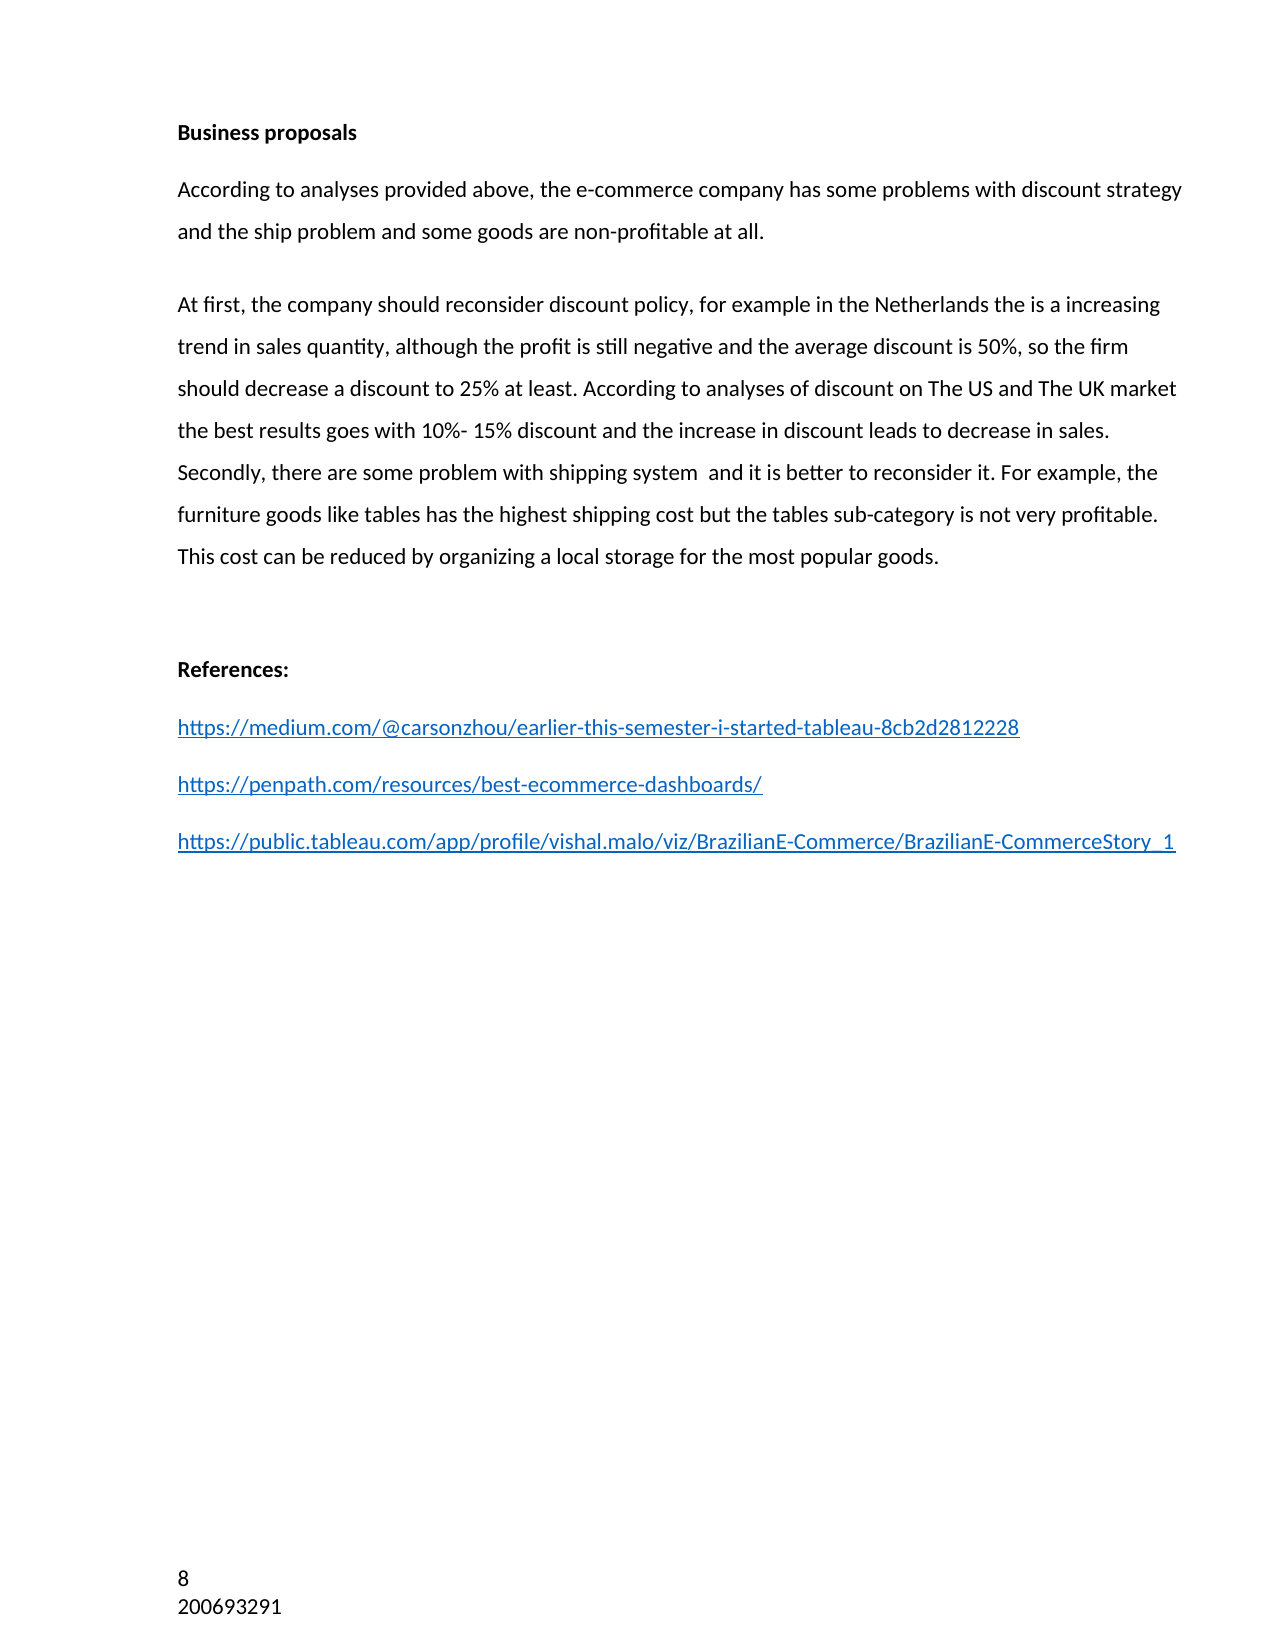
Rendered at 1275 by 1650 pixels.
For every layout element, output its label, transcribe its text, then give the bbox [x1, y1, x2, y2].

text At first, the company should reconsider discount policy, for example in the Netherlands the is a increasing trend in sales quantity, although the profit is still negative and the average discount is 50%, so the firm should decrease a discount to 25% at least. According to analyses of discount on The US and The UK market the best results goes with 10%- 15% discount and the increase in discount leads to decrease in sales. [177, 290, 1186, 444]
text References: [177, 655, 1186, 683]
text https://penpath.com/resources/best-ecommerce-dashboards/ [177, 770, 1186, 798]
text Business proposals [177, 118, 1186, 146]
text https://public.tableau.com/app/profile/vishal.malo/viz/BrazilianE-Commerce/BrazilianE-CommerceStory_1 [177, 827, 1186, 855]
text https://medium.com/@carsonzhou/earlier-this-semester-i-started-tableau-8cb2d2812228 [177, 713, 1186, 741]
text According to analyses provided above, the e-commerce company has some problems with discount strategy and the ship problem and some goods are non-profitable at all. [177, 175, 1186, 245]
text Secondly, there are some problem with shipping system and it is better to reconsider it. For example, the furniture goods like tables has the highest shipping cost but the tables sub-category is not very profitable. This cost can be reduced by organizing a local storage for the most popular goods. [177, 458, 1186, 570]
